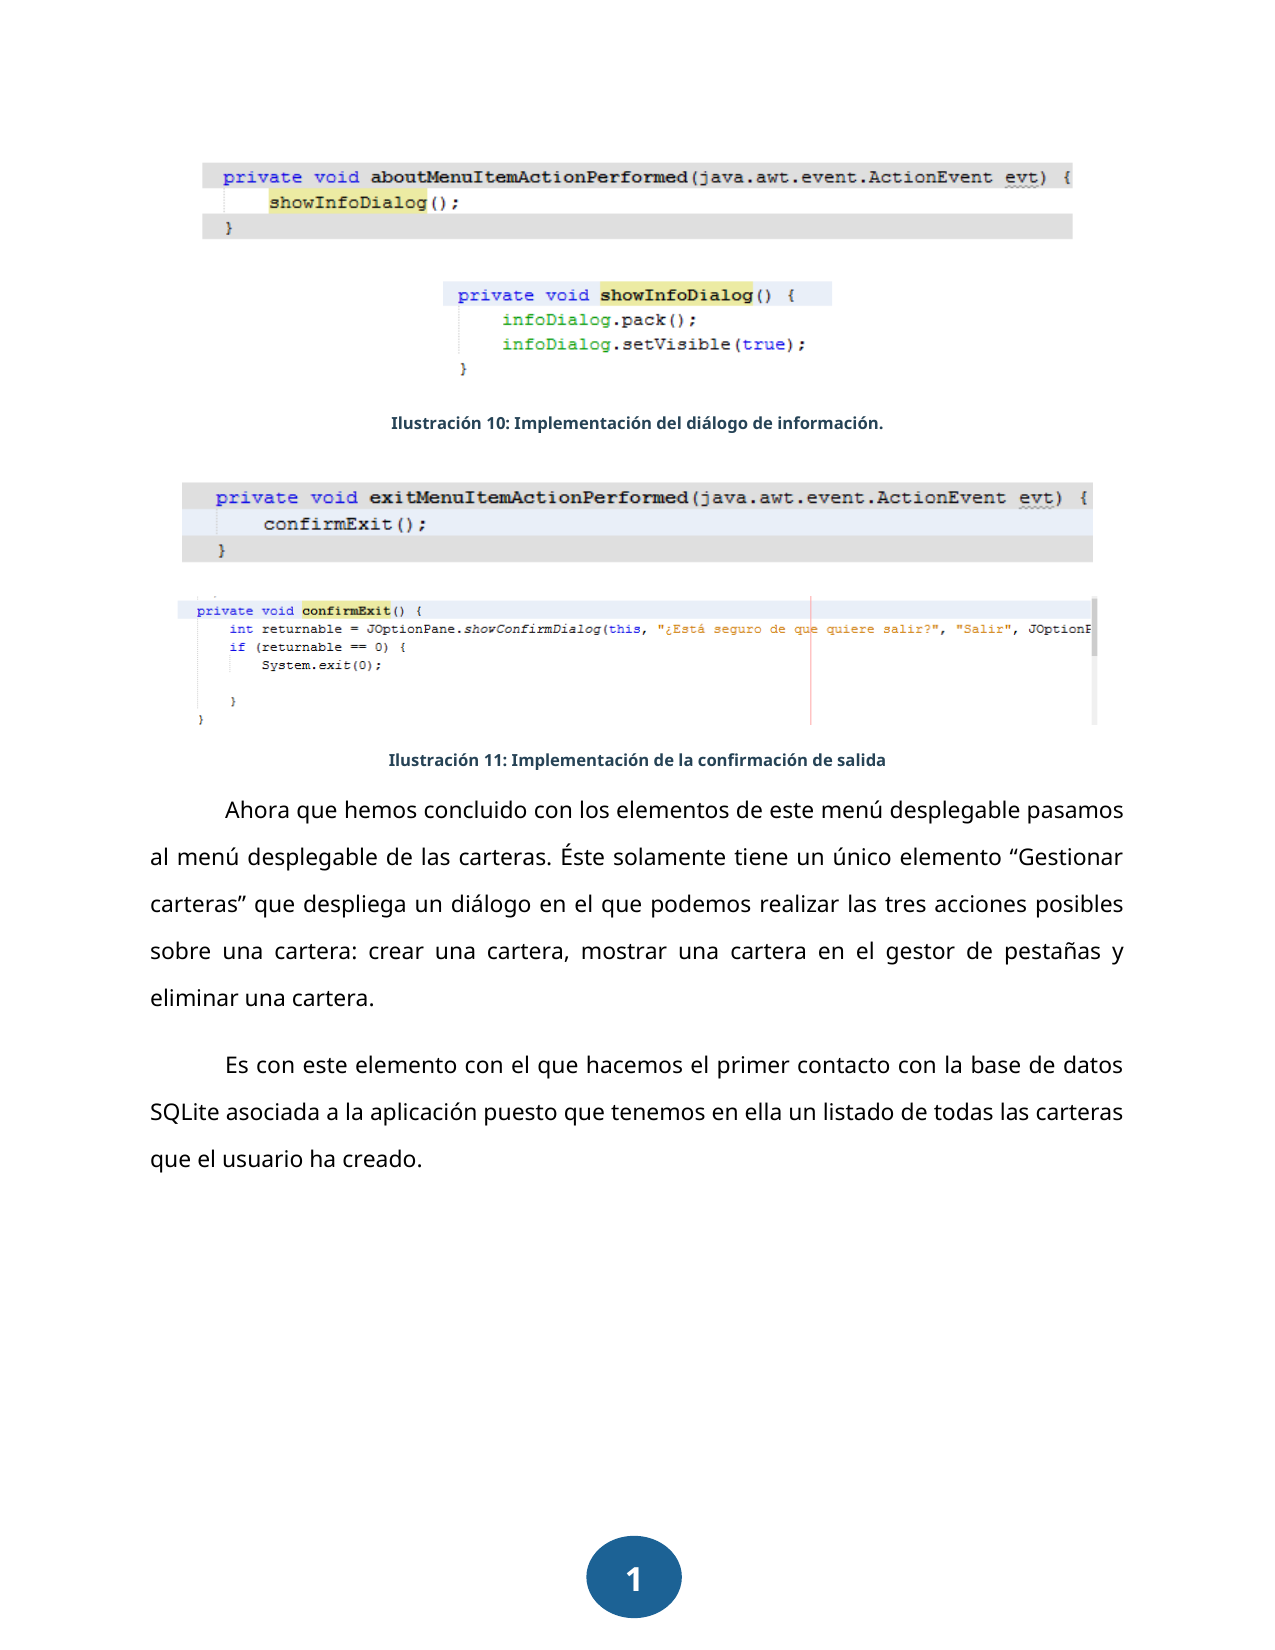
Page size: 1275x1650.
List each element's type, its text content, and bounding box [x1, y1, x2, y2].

picture [202, 150, 1073, 252]
text Es con este elemento con el que hacemos el primer contacto con la base de datos SQLite asociada a la aplicación puesto que tenemos en ella un listado de todas las carteras que el usuario ha creado. [150, 1049, 1125, 1174]
picture [182, 457, 1093, 573]
picture [443, 275, 833, 388]
text Ahora que hemos concluido con los elementos de este menú desplegable pasamos al menú desplegable de las carteras. Éste solamente tiene un único elemento “Gestionar carteras” que despliega un diálogo en el que podemos realizar las tres acciones posibles sobre una cartera: crear una cartera, mostrar una cartera en el gestor de pestañas y eliminar una cartera. [150, 794, 1125, 1013]
picture [177, 596, 1098, 725]
text Ilustración 10: Implementación del diálogo de información. [150, 411, 1125, 434]
text Ilustración 11: Implementación de la confirmación de salida [150, 748, 1125, 771]
